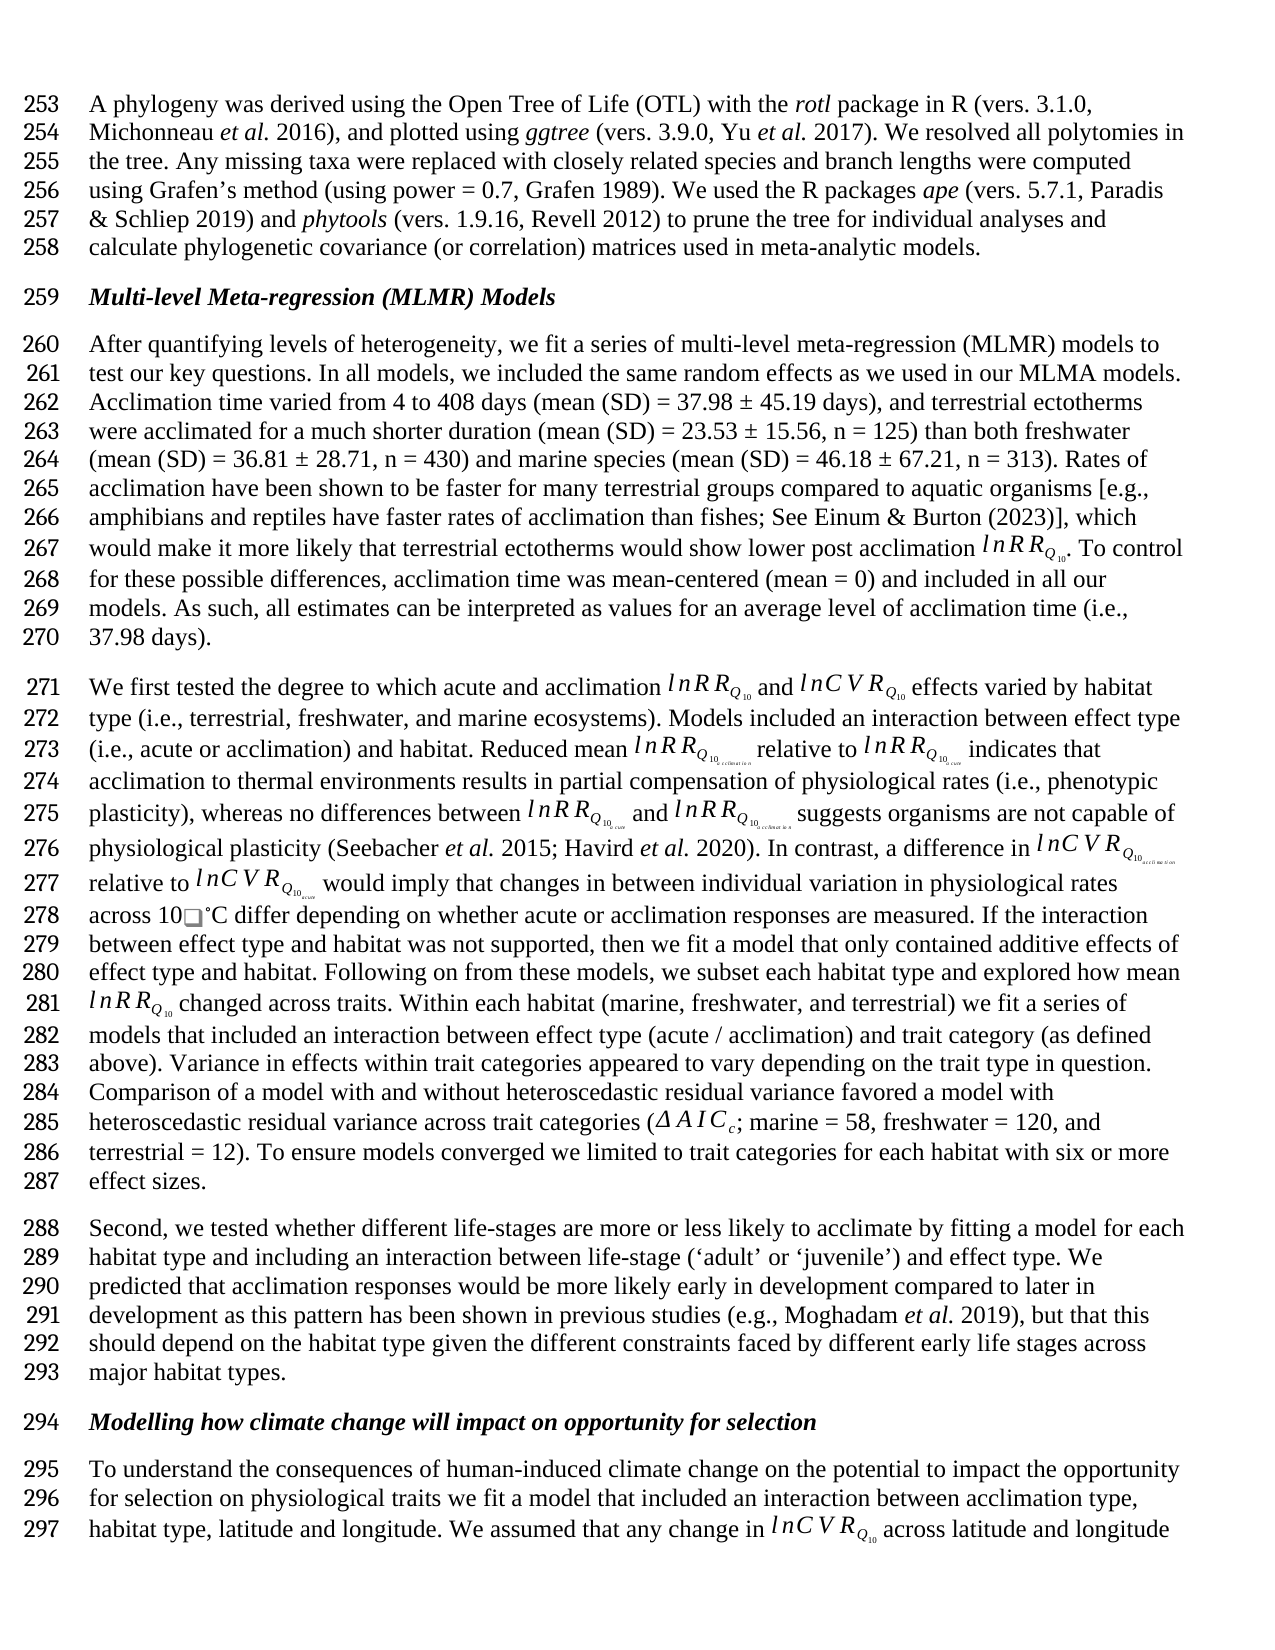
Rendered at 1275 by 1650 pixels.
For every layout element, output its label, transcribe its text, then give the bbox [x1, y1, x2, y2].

text A phylogeny was derived using the Open Tree of Life (OTL) with the rotl package in R (vers. 3.1.0, Michonneau et al. 2016), and plotted using ggtree (vers. 3.9.0, Yu et al. 2017). We resolved all polytomies in the tree. Any missing taxa were replaced with closely related species and branch lengths were computed using Grafen’s method (using power = 0.7, Grafen 1989). We used the R packages ape (vers. 5.7.1, Paradis & Schliep 2019) and phytools (vers. 1.9.16, Revell 2012) to prune the tree for individual analyses and calculate phylogenetic covariance (or correlation) matrices used in meta-analytic models. [89, 89, 1186, 261]
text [89, 1454, 1186, 1545]
subtitle Multi-level Meta-regression (MLMR) Models [89, 282, 1186, 311]
text We first tested the degree to which acute and acclimation and effects varied by habitat type (i.e., terrestrial, freshwater, and marine ecosystems). Models included an interaction between effect type (i.e., acute or acclimation) and habitat. Reduced mean relative to indicates that acclimation to thermal environments results in partial compensation of physiological rates (i.e., phenotypic plasticity), whereas no differences between and suggests organisms are not capable of physiological plasticity (Seebacher et al. 2015; Havird et al. 2020). In contrast, a difference in relative to would imply that changes in between individual variation in physiological rates across 10C differ depending on whether acute or acclimation responses are measured. If the interaction between effect type and habitat was not supported, then we fit a model that only contained additive effects of effect type and habitat. Following on from these models, we subset each habitat type and explored how mean changed across traits. Within each habitat (marine, freshwater, and terrestrial) we fit a series of models that included an interaction between effect type (acute / acclimation) and trait category (as defined above). Variance in effects within trait categories appeared to vary depending on the trait type in question. Comparison of a model with and without heteroscedastic residual variance favored a model with heteroscedastic residual variance across trait categories (; marine = 58, freshwater = 120, and terrestrial = 12). To ensure models converged we limited to trait categories for each habitat with six or more effect sizes. [89, 669, 1186, 1195]
text Second, we tested whether different life-stages are more or less likely to acclimate by fitting a model for each habitat type and including an interaction between life-stage (‘adult’ or ‘juvenile’) and effect type. We predicted that acclimation responses would be more likely early in development compared to later in development as this pattern has been shown in previous studies (e.g., Moghadam et al. 2019), but that this should depend on the habitat type given the different constraints faced by different early life stages across major habitat types. [89, 1213, 1186, 1386]
subtitle Modelling how climate change will impact on opportunity for selection [89, 1407, 1186, 1436]
text After quantifying levels of heterogeneity, we fit a series of multi-level meta-regression (MLMR) models to test our key questions. In all models, we included the same random effects as we used in our MLMA models. Acclimation time varied from 4 to 408 days (mean (SD) = 37.98 45.19 days), and terrestrial ectotherms were acclimated for a much shorter duration (mean (SD) = 23.53 15.56, n = 125) than both freshwater (mean (SD) = 36.81 28.71, n = 430) and marine species (mean (SD) = 46.18 67.21, n = 313). Rates of acclimation have been shown to be faster for many terrestrial groups compared to aquatic organisms [e.g., amphibians and reptiles have faster rates of acclimation than fishes; See Einum & Burton (2023)], which would make it more likely that terrestrial ectotherms would show lower post acclimation . To control for these possible differences, acclimation time was mean-centered (mean = 0) and included in all our models. As such, all estimates can be interpreted as values for an average level of acclimation time (i.e., 37.98 days). [89, 329, 1186, 651]
